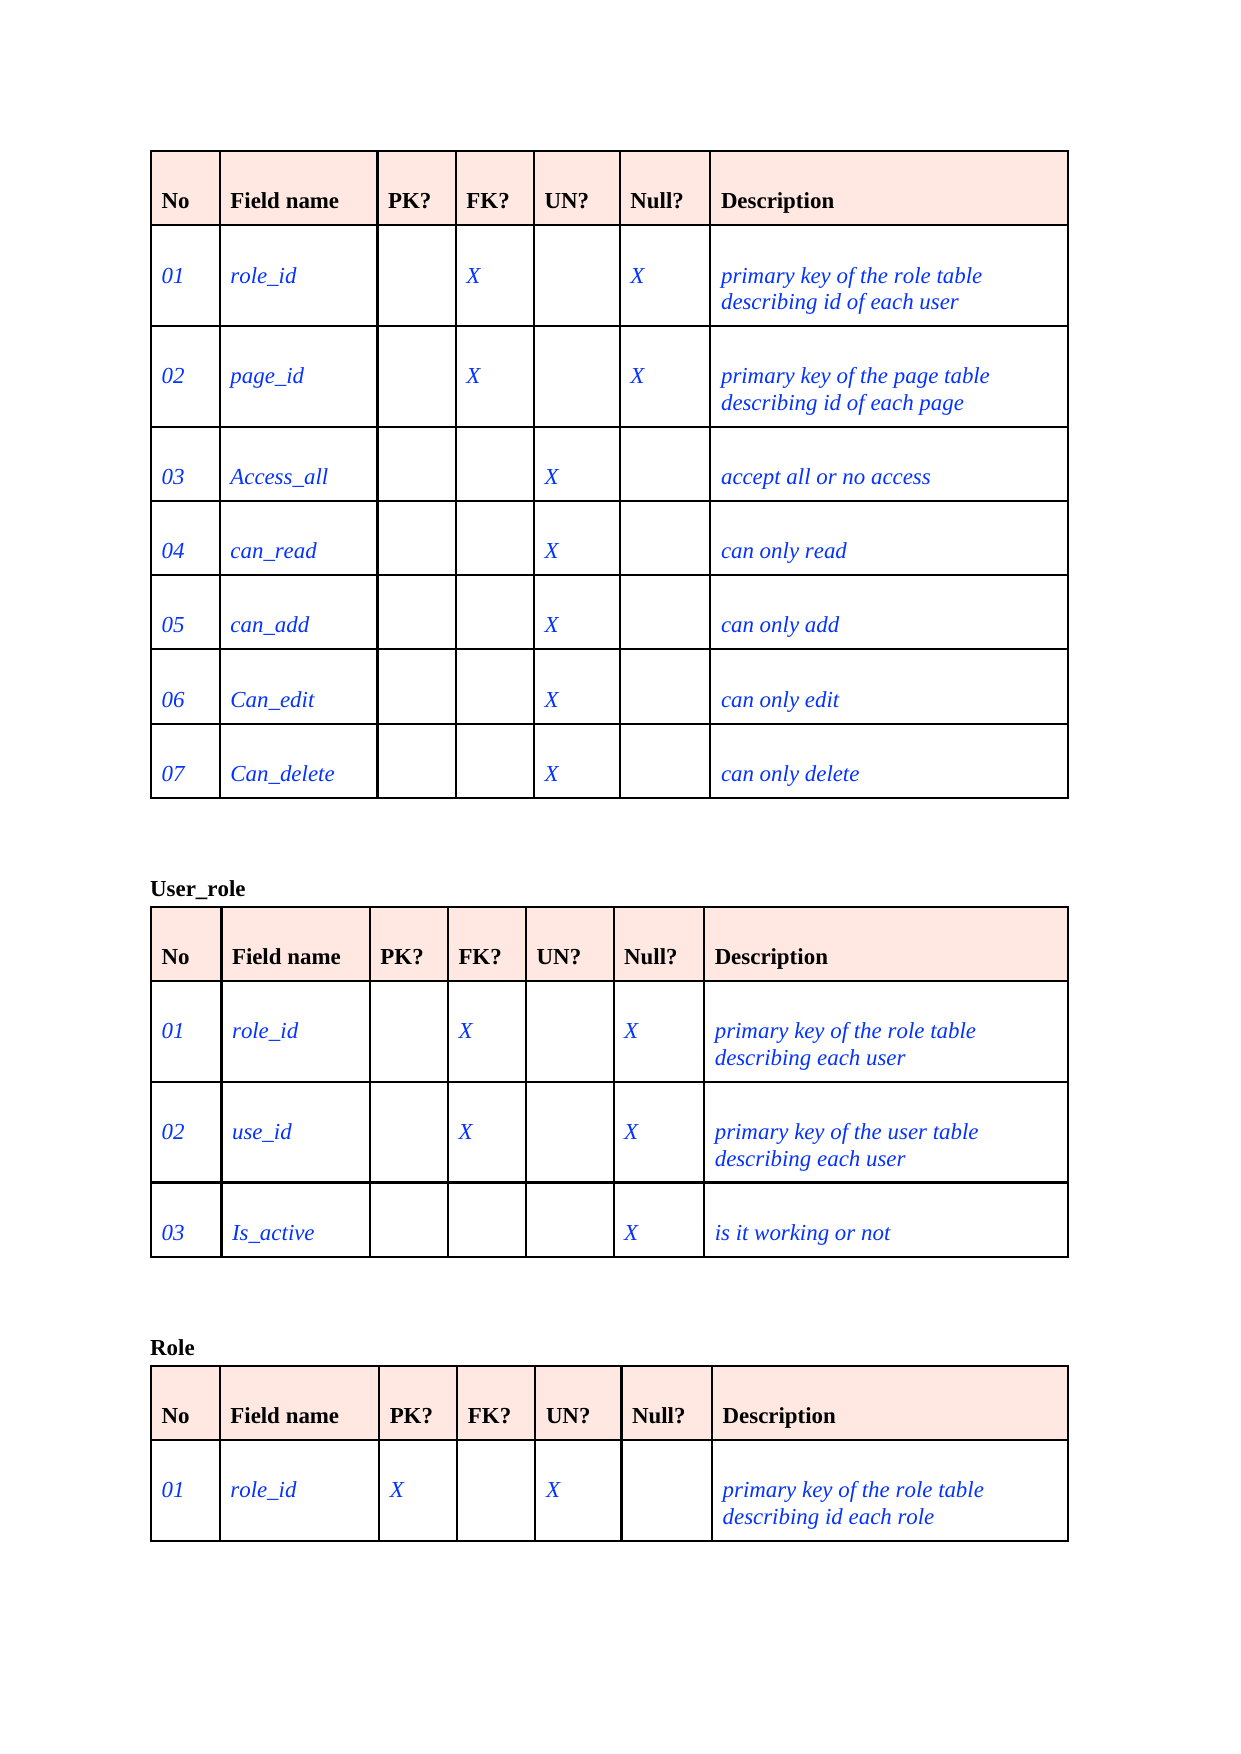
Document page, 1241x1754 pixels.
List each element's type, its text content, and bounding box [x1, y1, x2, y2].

table_cell Can_edit [221, 650, 376, 723]
table_cell [379, 226, 455, 325]
table_header PK? [371, 908, 447, 980]
table_cell can_read [221, 502, 376, 574]
table_header Field name [223, 908, 369, 980]
table_header FK? [449, 908, 525, 980]
table_cell X [535, 650, 619, 723]
table_cell [457, 576, 533, 648]
table_header PK? [380, 1367, 456, 1439]
table_cell [379, 725, 455, 797]
table_cell Access_all [221, 428, 376, 500]
table_cell role_id [223, 982, 369, 1081]
subtitle Role [150, 1334, 1090, 1360]
table_cell 03 [152, 1184, 220, 1256]
table_cell use_id [223, 1083, 369, 1181]
table_cell [527, 982, 613, 1081]
table_cell primary key of the page table describing id of each page [711, 327, 1067, 426]
table_cell X [535, 502, 619, 574]
table_cell [457, 725, 533, 797]
table_header UN? [527, 908, 613, 980]
table_header Field name [221, 1367, 378, 1439]
table_header Field name [221, 152, 376, 224]
subtitle User_role [150, 875, 1090, 902]
table_cell 05 [152, 576, 219, 648]
table_cell [535, 327, 619, 426]
table_cell X [457, 327, 533, 426]
table_cell [371, 1184, 447, 1256]
table_cell 01 [152, 226, 219, 325]
table_cell [621, 725, 709, 797]
table_cell X [449, 982, 525, 1081]
table_cell 04 [152, 502, 219, 574]
table_cell X [621, 327, 709, 426]
table_cell X [535, 428, 619, 500]
table_cell Can_delete [221, 725, 376, 797]
table_header Null? [615, 908, 703, 980]
table_cell is it working or not [705, 1184, 1067, 1256]
table_cell [379, 576, 455, 648]
table_cell [371, 982, 447, 1081]
table_cell 03 [152, 428, 219, 500]
table_cell accept all or no access [711, 428, 1067, 500]
table_header No [152, 908, 220, 980]
table_cell X [615, 1083, 703, 1181]
table_cell primary key of the role table describing id of each user [711, 226, 1067, 325]
table_cell [379, 327, 455, 426]
table_header UN? [536, 1367, 620, 1439]
table_header Null? [623, 1367, 711, 1439]
table_cell X [615, 1184, 703, 1256]
table_cell [535, 226, 619, 325]
table_cell primary key of the user table describing each user [705, 1083, 1067, 1181]
table_header No [152, 1367, 219, 1439]
table_cell [379, 502, 455, 574]
table_cell [458, 1441, 534, 1539]
table_cell [621, 502, 709, 574]
table_cell role_id [221, 1441, 378, 1539]
table_header Description [711, 152, 1067, 224]
table_cell [371, 1083, 447, 1181]
table_header FK? [457, 152, 533, 224]
table_header Description [713, 1367, 1067, 1439]
table_cell X [535, 576, 619, 648]
table_header Description [705, 908, 1067, 980]
table_cell [527, 1083, 613, 1181]
table_cell [527, 1184, 613, 1256]
table_cell 01 [152, 1441, 219, 1539]
table_cell can_add [221, 576, 376, 648]
table_header FK? [458, 1367, 534, 1439]
table_header UN? [535, 152, 619, 224]
table_cell [449, 1184, 525, 1256]
table_cell X [621, 226, 709, 325]
table_cell [457, 502, 533, 574]
table_cell Is_active [223, 1184, 369, 1256]
table_cell 06 [152, 650, 219, 723]
table_cell X [457, 226, 533, 325]
table_cell X [615, 982, 703, 1081]
table_cell X [536, 1441, 620, 1539]
table_cell [379, 428, 455, 500]
table_cell [621, 576, 709, 648]
table_cell can only add [711, 576, 1067, 648]
table_cell [379, 650, 455, 723]
table_cell primary key of the role table describing id each role [713, 1441, 1067, 1539]
table_cell role_id [221, 226, 376, 325]
table_header No [152, 152, 219, 224]
table_cell [621, 428, 709, 500]
table_cell can only read [711, 502, 1067, 574]
table_cell X [380, 1441, 456, 1539]
table_cell [621, 650, 709, 723]
table_cell X [449, 1083, 525, 1181]
table_cell 01 [152, 982, 220, 1081]
table_cell can only edit [711, 650, 1067, 723]
table_cell 02 [152, 1083, 220, 1181]
table_cell page_id [221, 327, 376, 426]
table_cell X [535, 725, 619, 797]
table_cell 02 [152, 327, 219, 426]
table_header Null? [621, 152, 709, 224]
table_cell can only delete [711, 725, 1067, 797]
table_cell [623, 1441, 711, 1539]
table_header PK? [379, 152, 455, 224]
table_cell [457, 650, 533, 723]
table_cell primary key of the role table describing each user [705, 982, 1067, 1081]
table_cell [457, 428, 533, 500]
table_cell 07 [152, 725, 219, 797]
